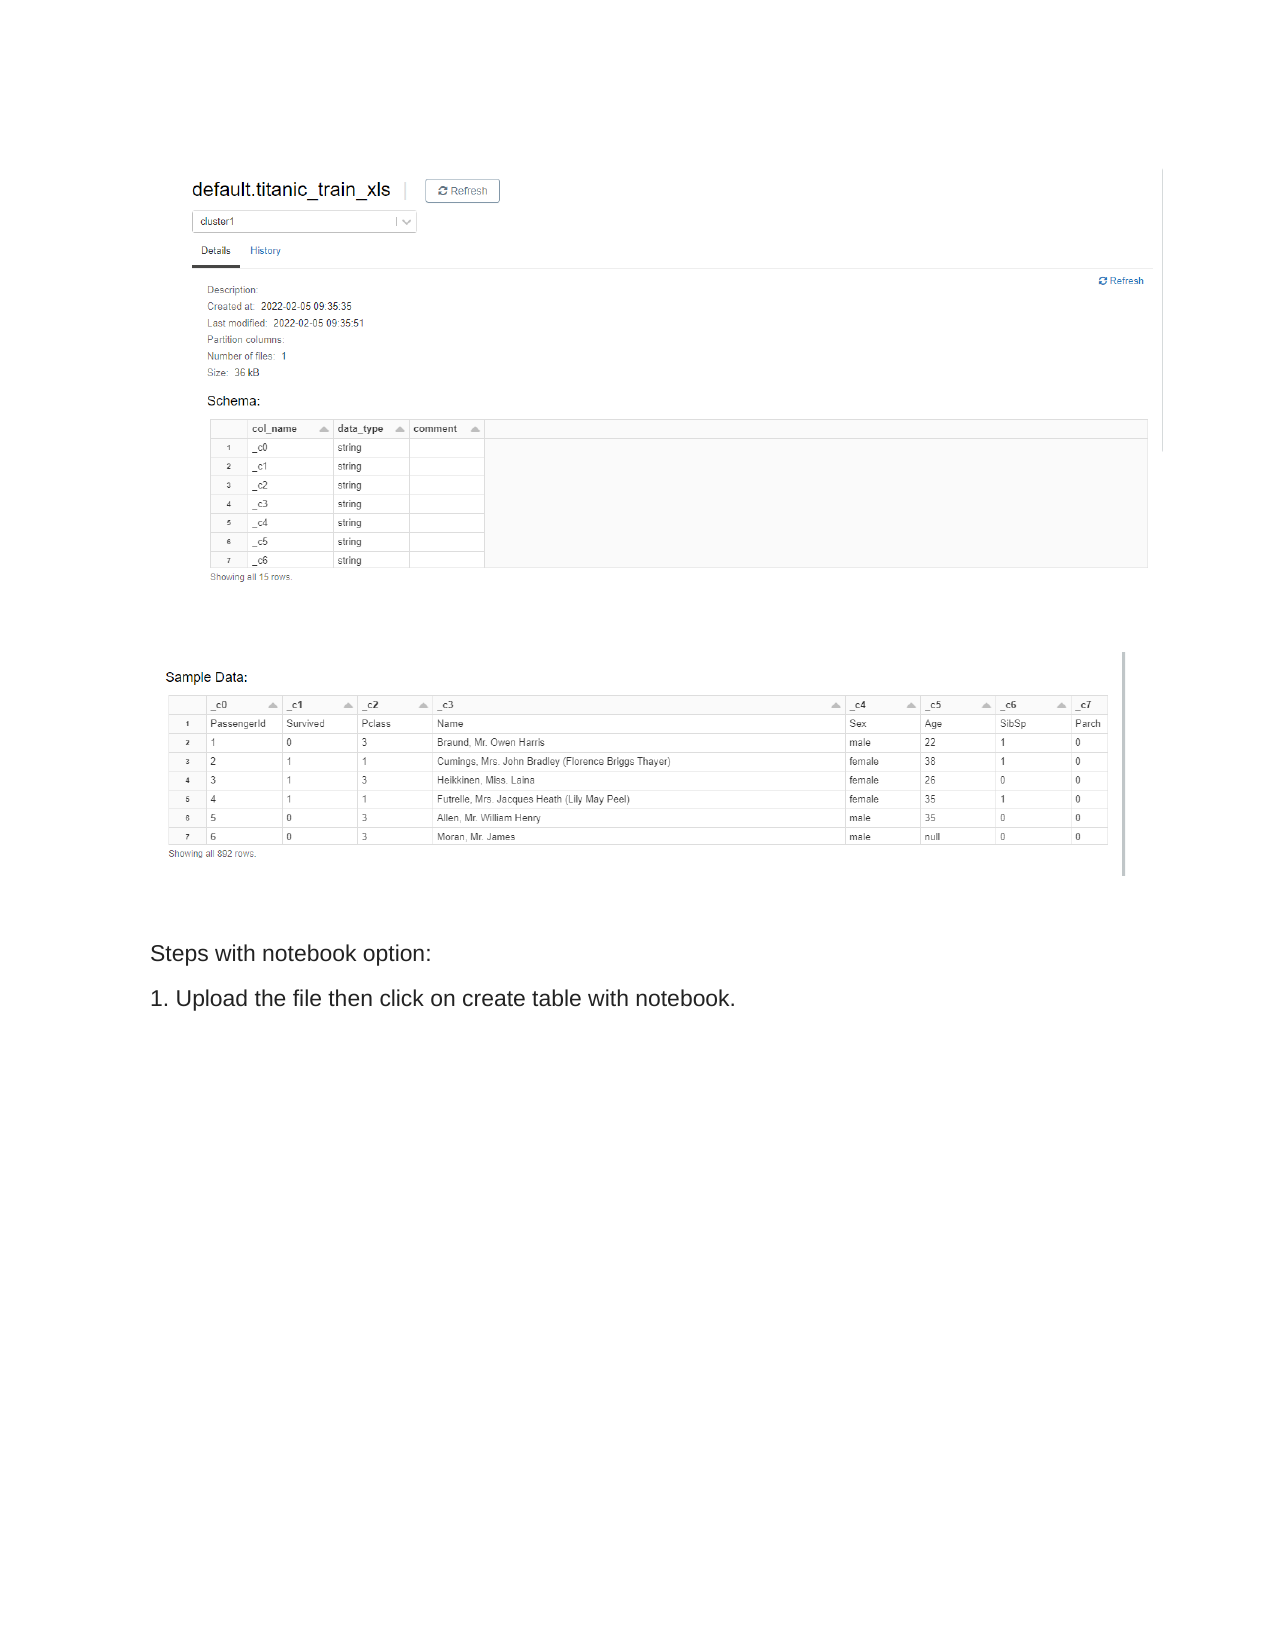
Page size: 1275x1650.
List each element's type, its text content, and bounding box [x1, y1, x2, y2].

picture [187, 150, 1163, 589]
text Steps with notebook option: [150, 939, 1125, 966]
picture [150, 652, 1125, 876]
text 1. Upload the file then click on create table with notebook. [150, 984, 1125, 1011]
